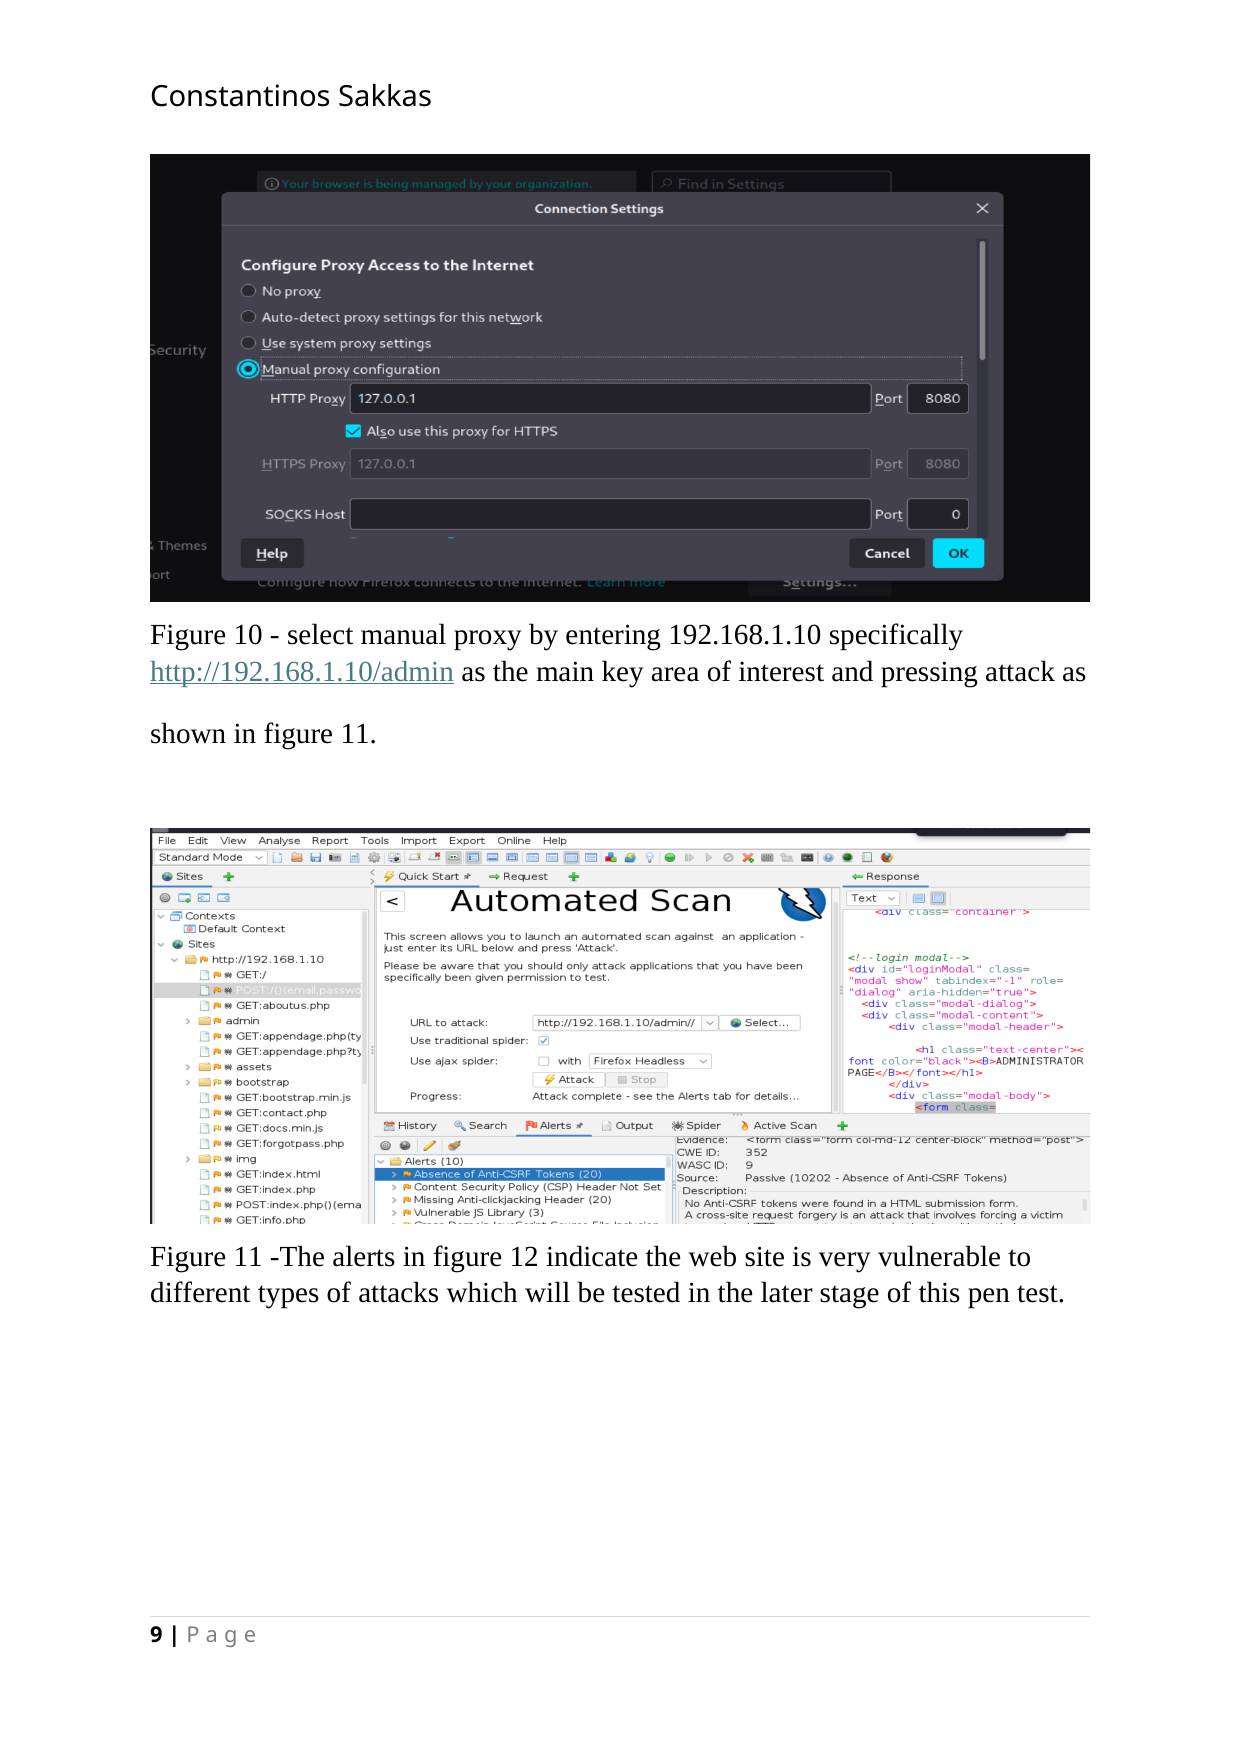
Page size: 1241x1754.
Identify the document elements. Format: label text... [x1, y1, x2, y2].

text Figure 11 -The alerts in figure 12 indicate the web site is very vulnerable to different types of attacks which will be tested in the later stage of this pen test. [150, 1239, 1090, 1309]
text Figure 10 - select manual proxy by entering 192.168.1.10 specifically http://192.168.1.10/admin as the main key area of interest and pressing attack as shown in figure 11. [150, 617, 1090, 756]
picture [150, 828, 1091, 1224]
picture [150, 154, 1091, 602]
